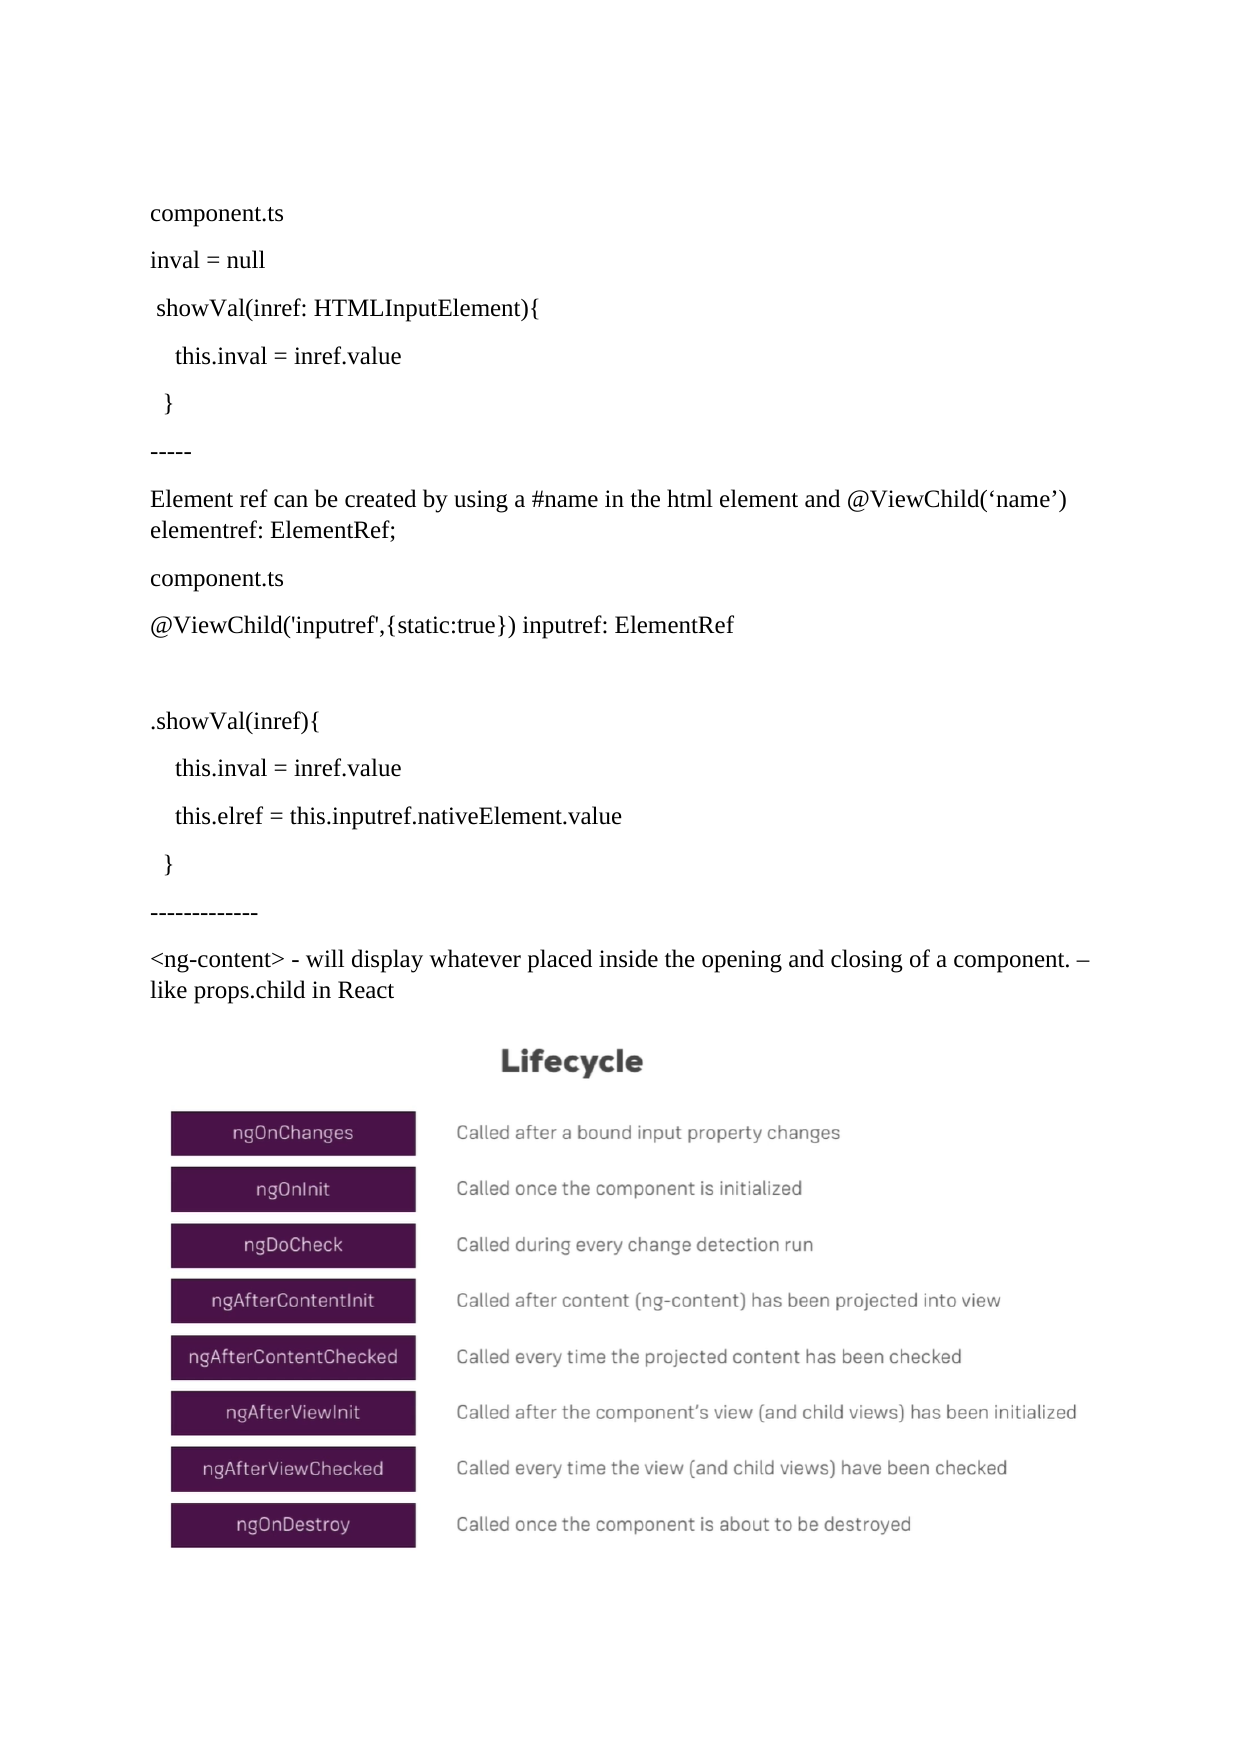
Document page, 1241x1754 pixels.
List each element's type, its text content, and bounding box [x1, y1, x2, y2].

text Element ref can be created by using a #name in the html element and @ViewChild(‘name’) elementref: ElementRef; [150, 484, 1090, 544]
text .showVal(inref){ [150, 706, 1090, 734]
text this.elref = this.inputref.nativeElement.value [150, 801, 1090, 830]
picture [150, 1023, 1090, 1561]
text } [150, 849, 1090, 878]
text } [150, 388, 1090, 417]
text ----- [150, 436, 1090, 465]
text component.ts [150, 563, 1090, 591]
text inval = null [150, 245, 1090, 274]
text @ViewChild('inputref',{static:true}) inputref: ElementRef [150, 610, 1090, 639]
text this.inval = inref.value [150, 341, 1090, 369]
text <ng-content> - will display whatever placed inside the opening and closing of a component. – like props.child in React [150, 944, 1090, 1004]
text component.ts [150, 198, 1090, 226]
text ------------- [150, 897, 1090, 925]
text showVal(inref: HTMLInputElement){ [150, 293, 1090, 322]
text this.inval = inref.value [150, 753, 1090, 782]
